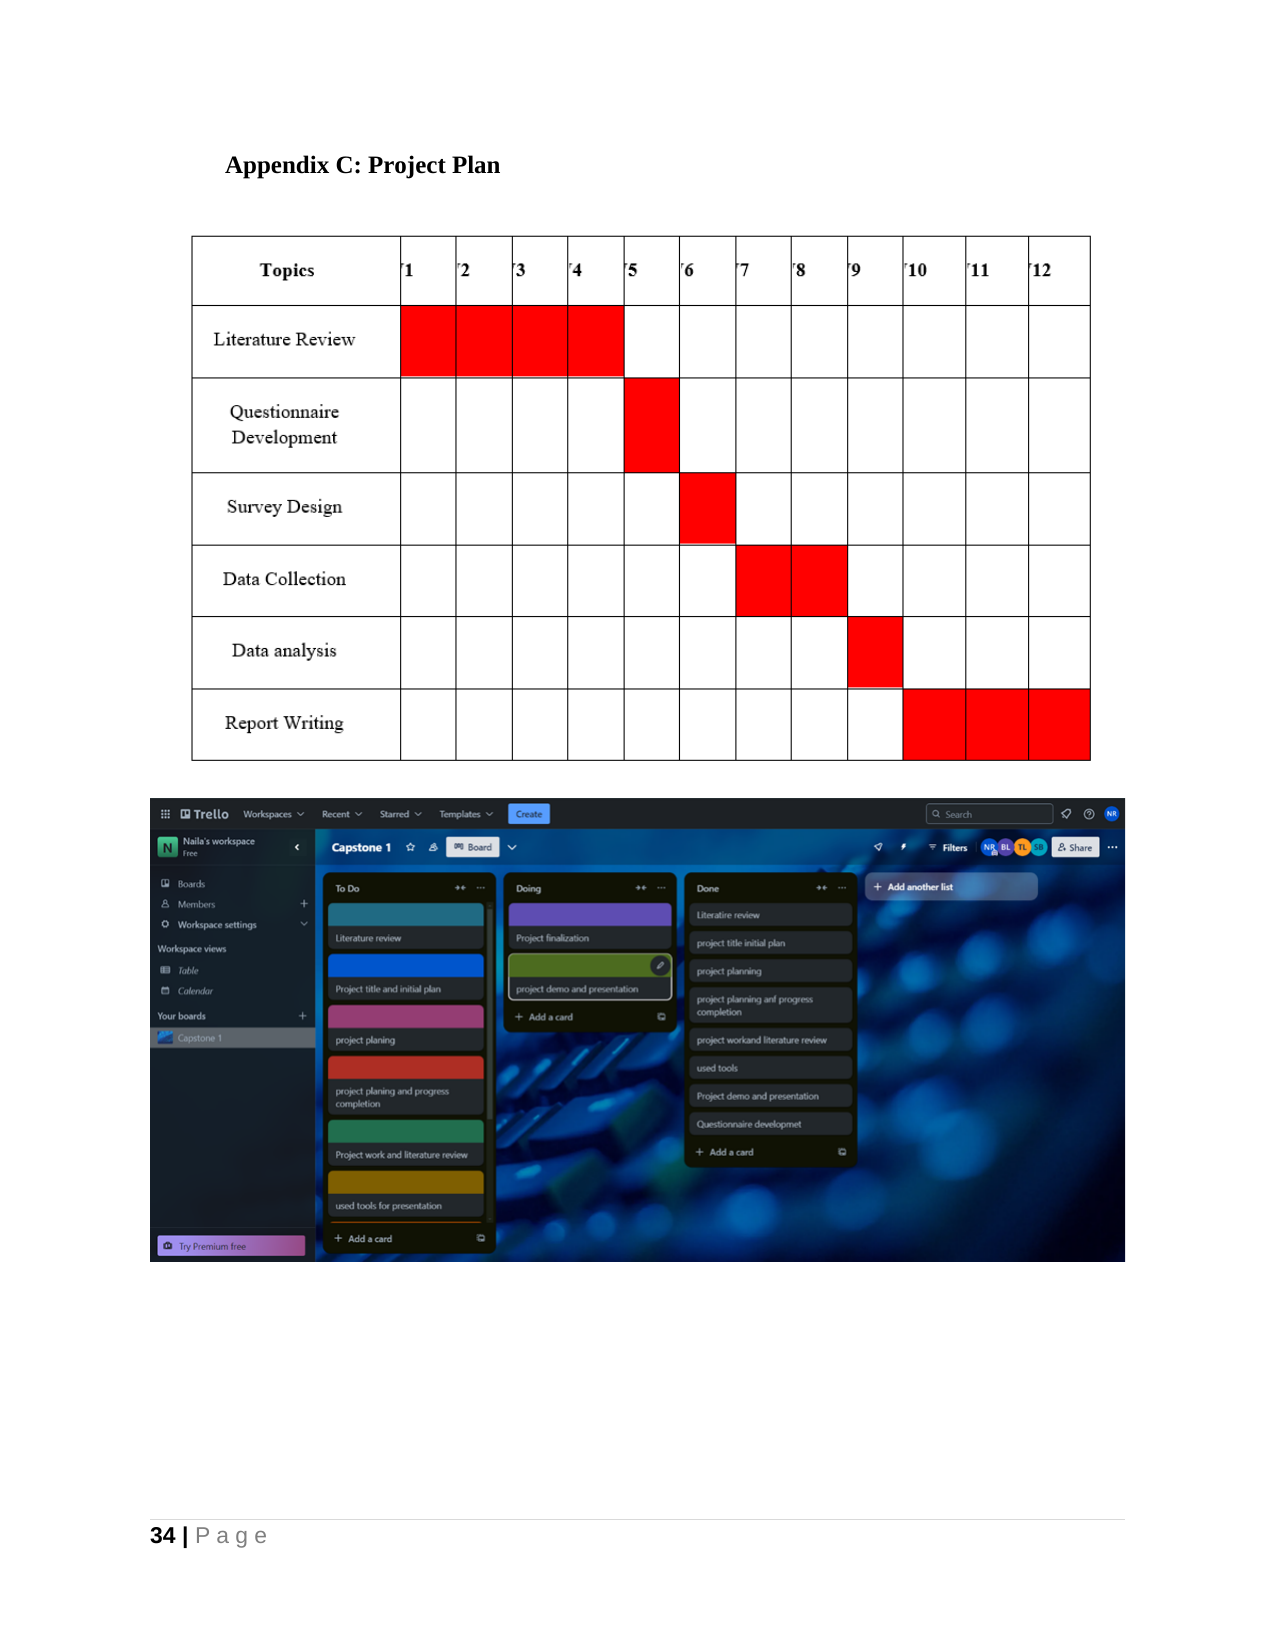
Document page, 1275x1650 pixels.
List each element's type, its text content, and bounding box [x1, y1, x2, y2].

picture [150, 798, 1125, 1262]
subtitle Appendix C: Project Plan [225, 150, 1125, 179]
picture [150, 208, 1125, 795]
